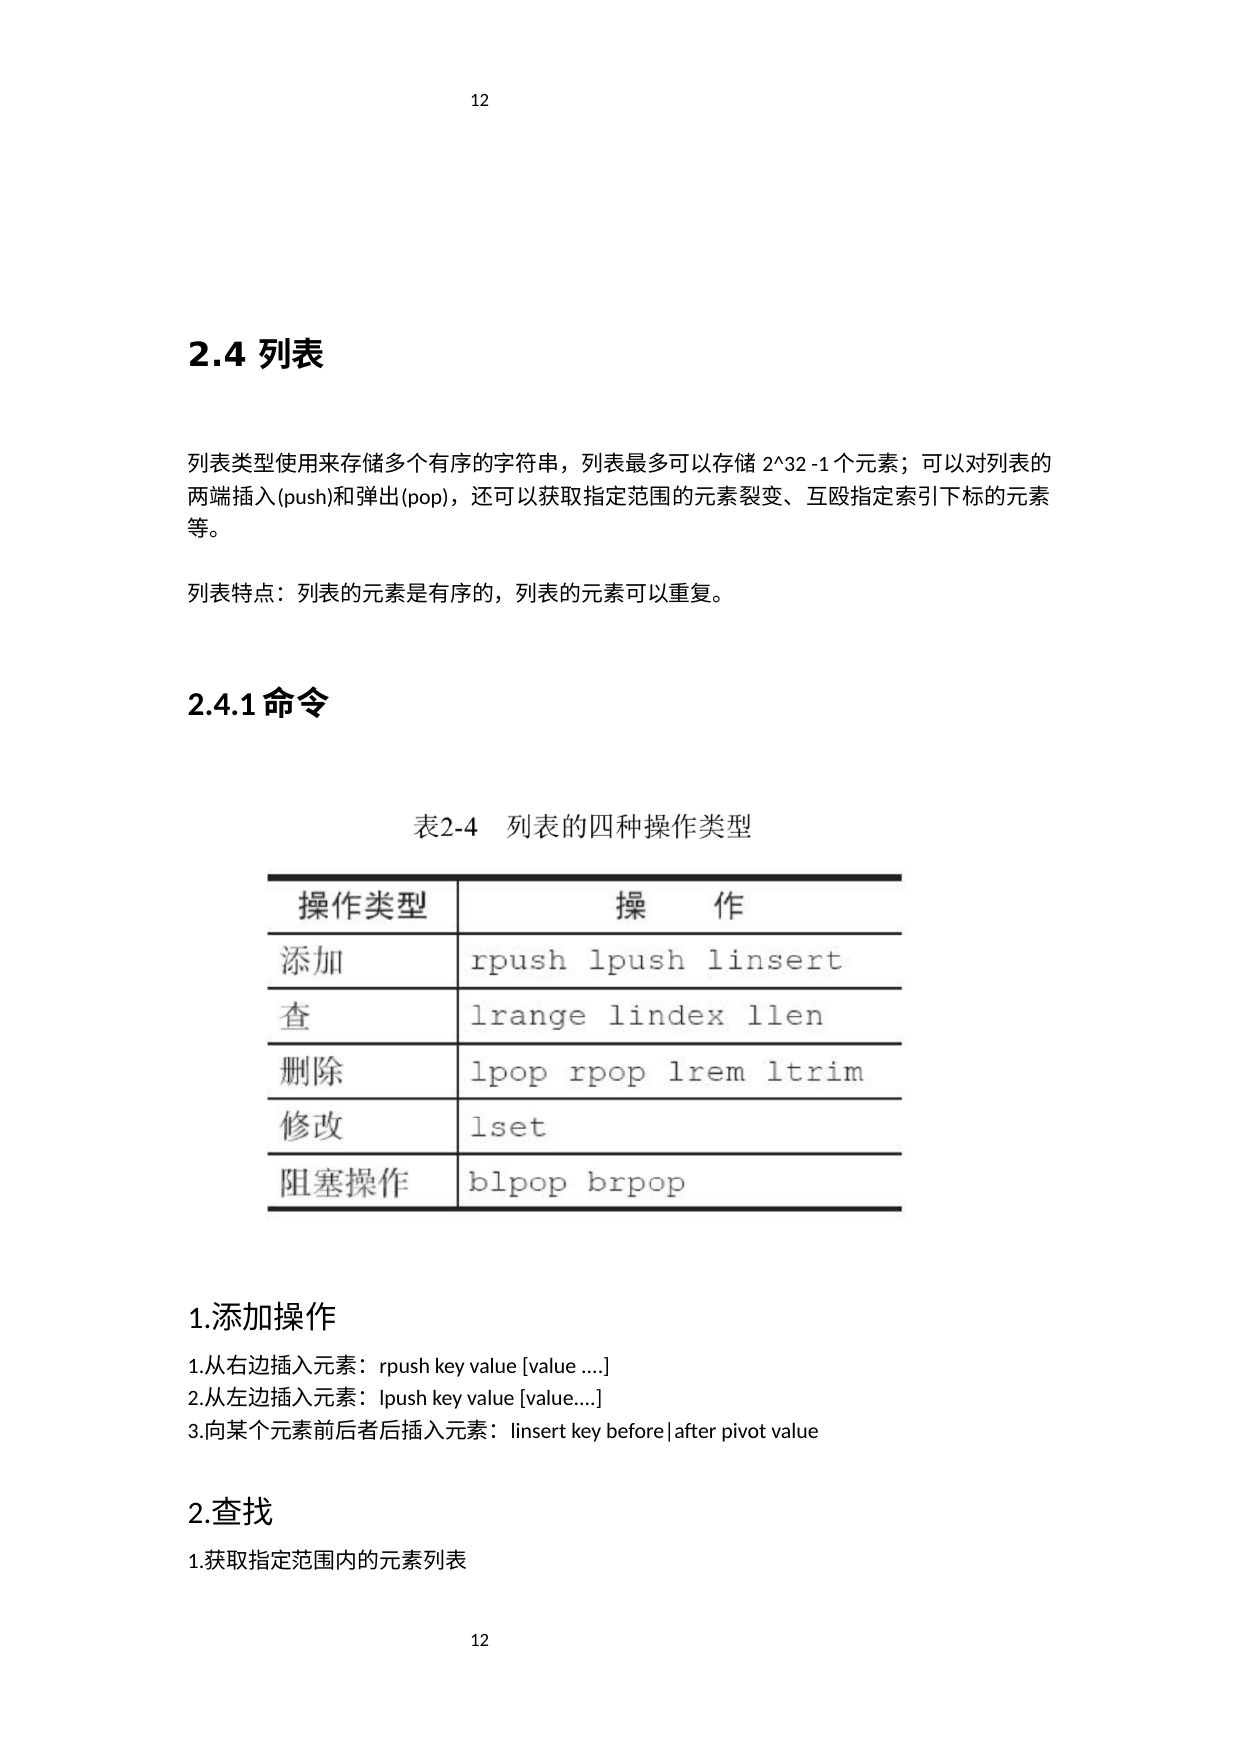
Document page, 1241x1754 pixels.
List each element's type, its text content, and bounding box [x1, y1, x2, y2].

picture [187, 794, 1053, 1249]
list 获取指定范围内的元素列表 [187, 1542, 1053, 1575]
list 从右边插入元素：rpush key value [value ....] [187, 1347, 1053, 1380]
text 列表类型使用来存储多个有序的字符串，列表最多可以存储2^32 -1个元素；可以对列表的两端插入(push)和弹出(pop)，还可以获取指定范围的元素裂变、互殴指定索引下标的元素等。 [187, 446, 1053, 543]
list 查找 [187, 1477, 1053, 1542]
list 添加操作 [187, 1282, 1053, 1347]
subtitle 2.4 列表 [187, 319, 1053, 384]
list 从左边插入元素：lpush key value [value....] [187, 1380, 1053, 1412]
list 向某个元素前后者后插入元素：linsert key before|after pivot value [187, 1412, 1053, 1445]
subtitle 2.4.1命令 [187, 668, 1053, 733]
text 列表特点：列表的元素是有序的，列表的元素可以重复。 [187, 576, 1053, 608]
